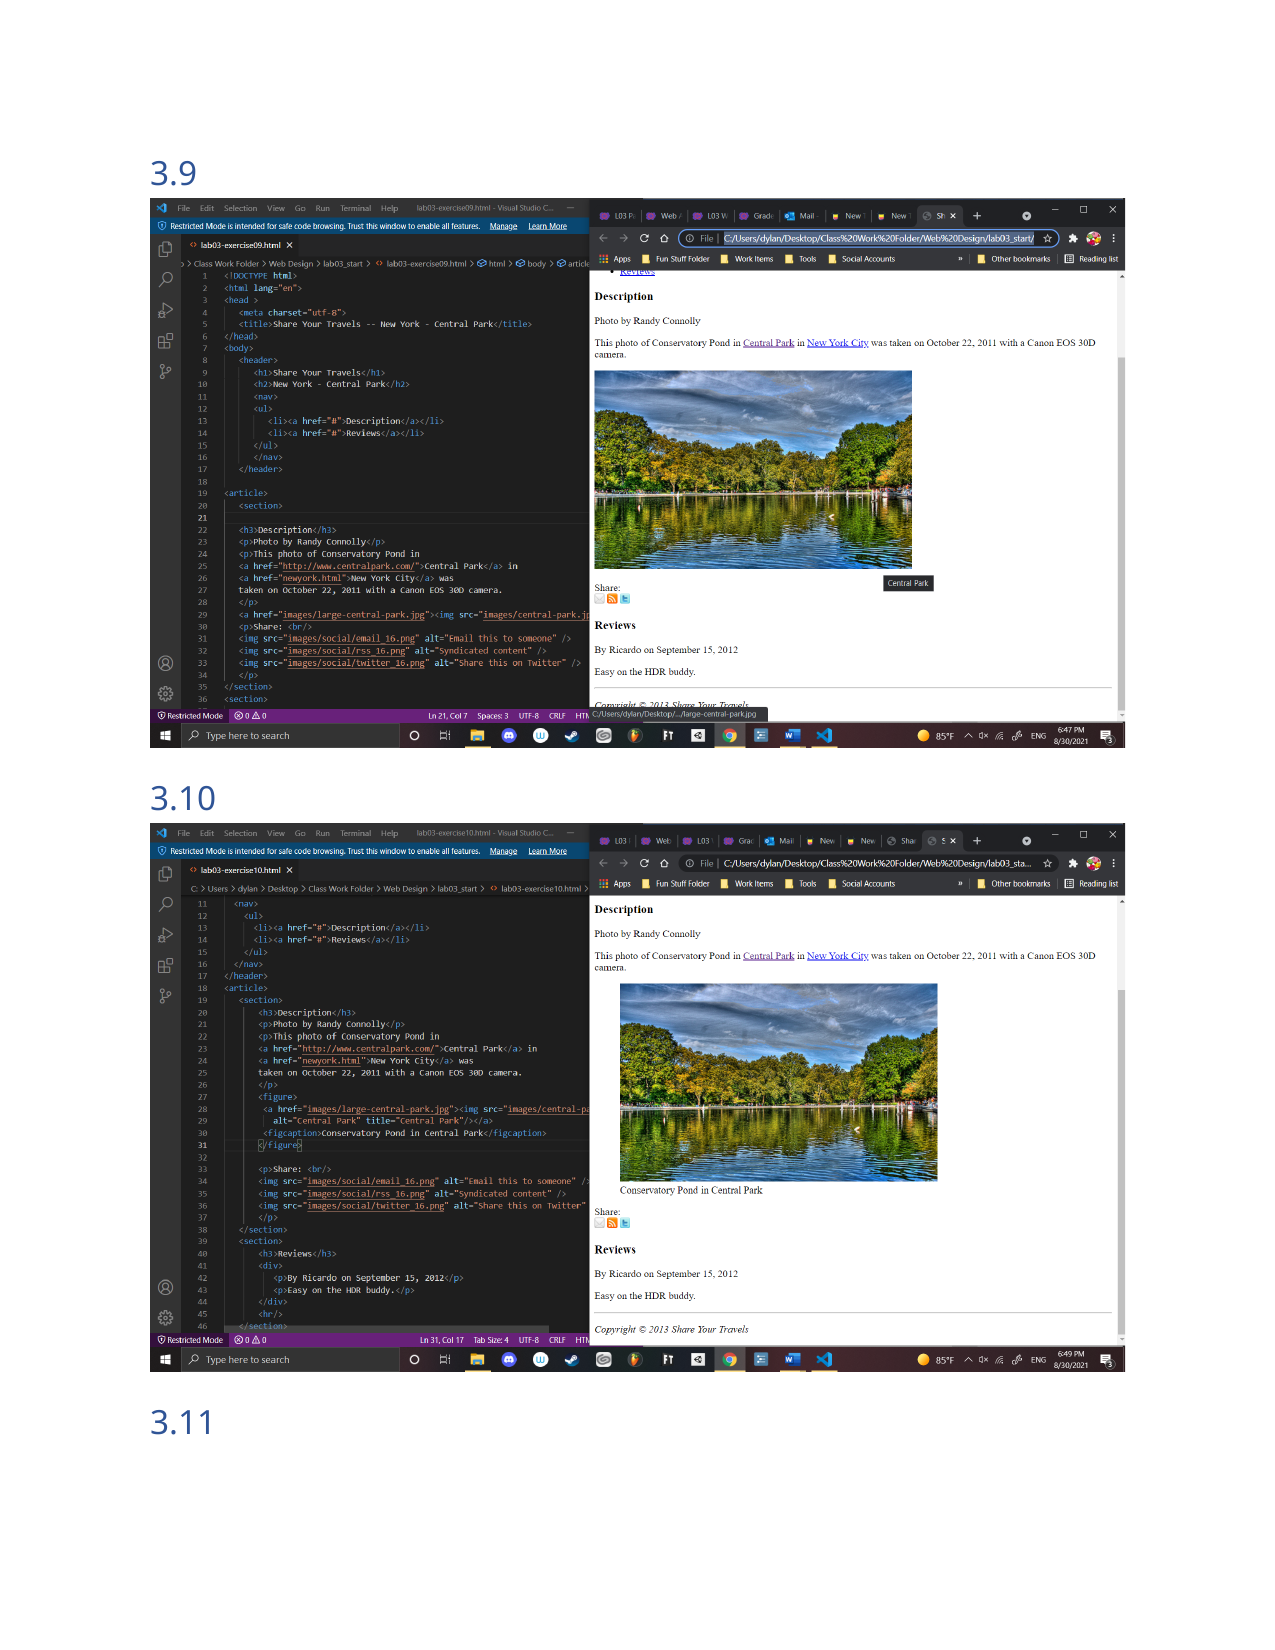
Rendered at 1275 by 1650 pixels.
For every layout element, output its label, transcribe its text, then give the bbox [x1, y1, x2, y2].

subtitle 3.10 [150, 774, 1125, 820]
subtitle 3.9 [150, 150, 1125, 195]
picture [150, 198, 1125, 748]
picture [150, 823, 1125, 1372]
subtitle 3.11 [150, 1399, 1125, 1444]
